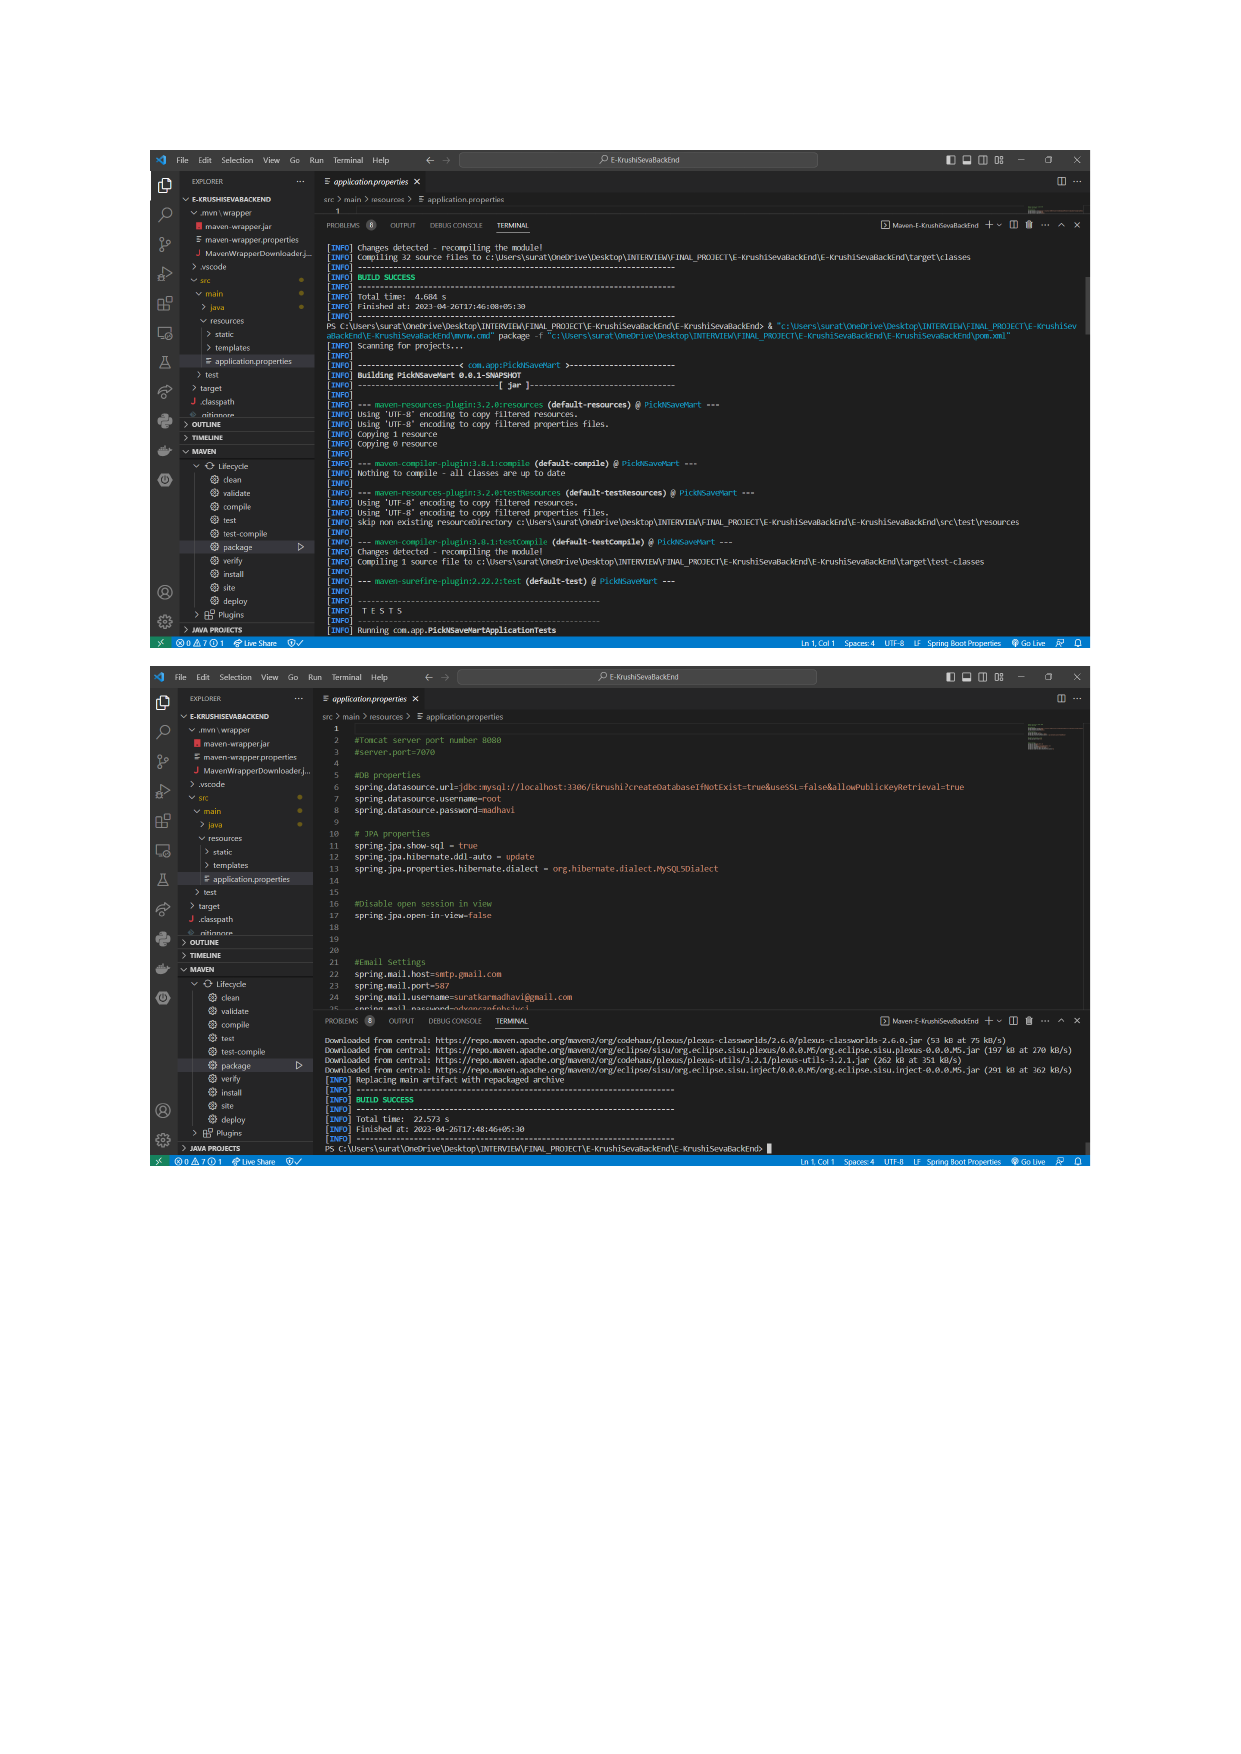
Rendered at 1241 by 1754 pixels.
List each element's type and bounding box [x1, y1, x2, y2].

picture [150, 150, 1091, 648]
picture [150, 666, 1091, 1166]
